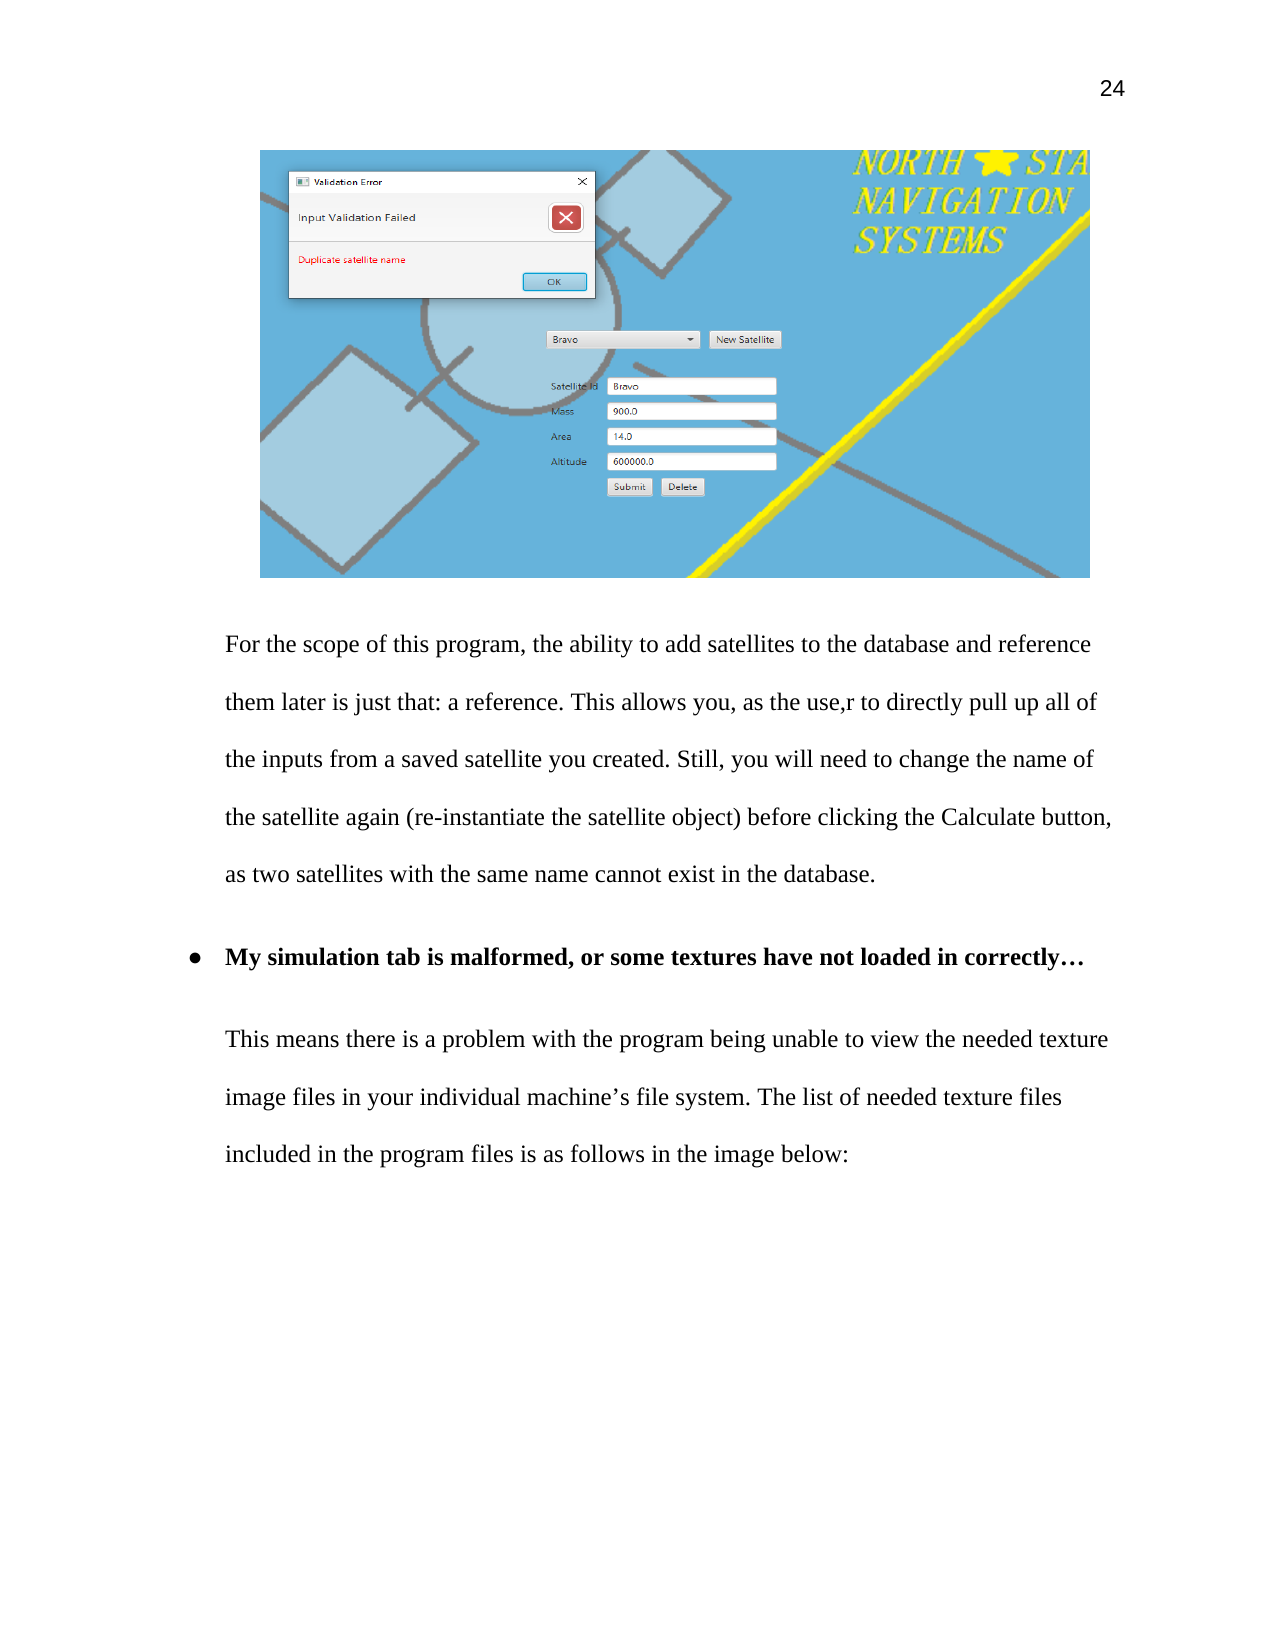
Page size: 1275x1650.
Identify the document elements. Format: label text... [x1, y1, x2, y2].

list My simulation tab is malformed, or some textures have not loaded in correctly… [187, 942, 1125, 970]
text This means there is a problem with the program being unable to view the needed texture image files in your individual machine’s file system. The list of needed texture files included in the program files is as follows in the image below: [225, 1024, 1125, 1168]
picture [260, 150, 1090, 578]
text For the scope of this program, the ability to add satellites to the database and reference them later is just that: a reference. This allows you, as the use,r to directly pull up all of the inputs from a saved satellite you created. Still, you will need to change the name of the satellite again (re-instantiate the satellite object) before clicking the Calculate button, as two satellites with the same name cannot exist in the database. [225, 629, 1125, 888]
